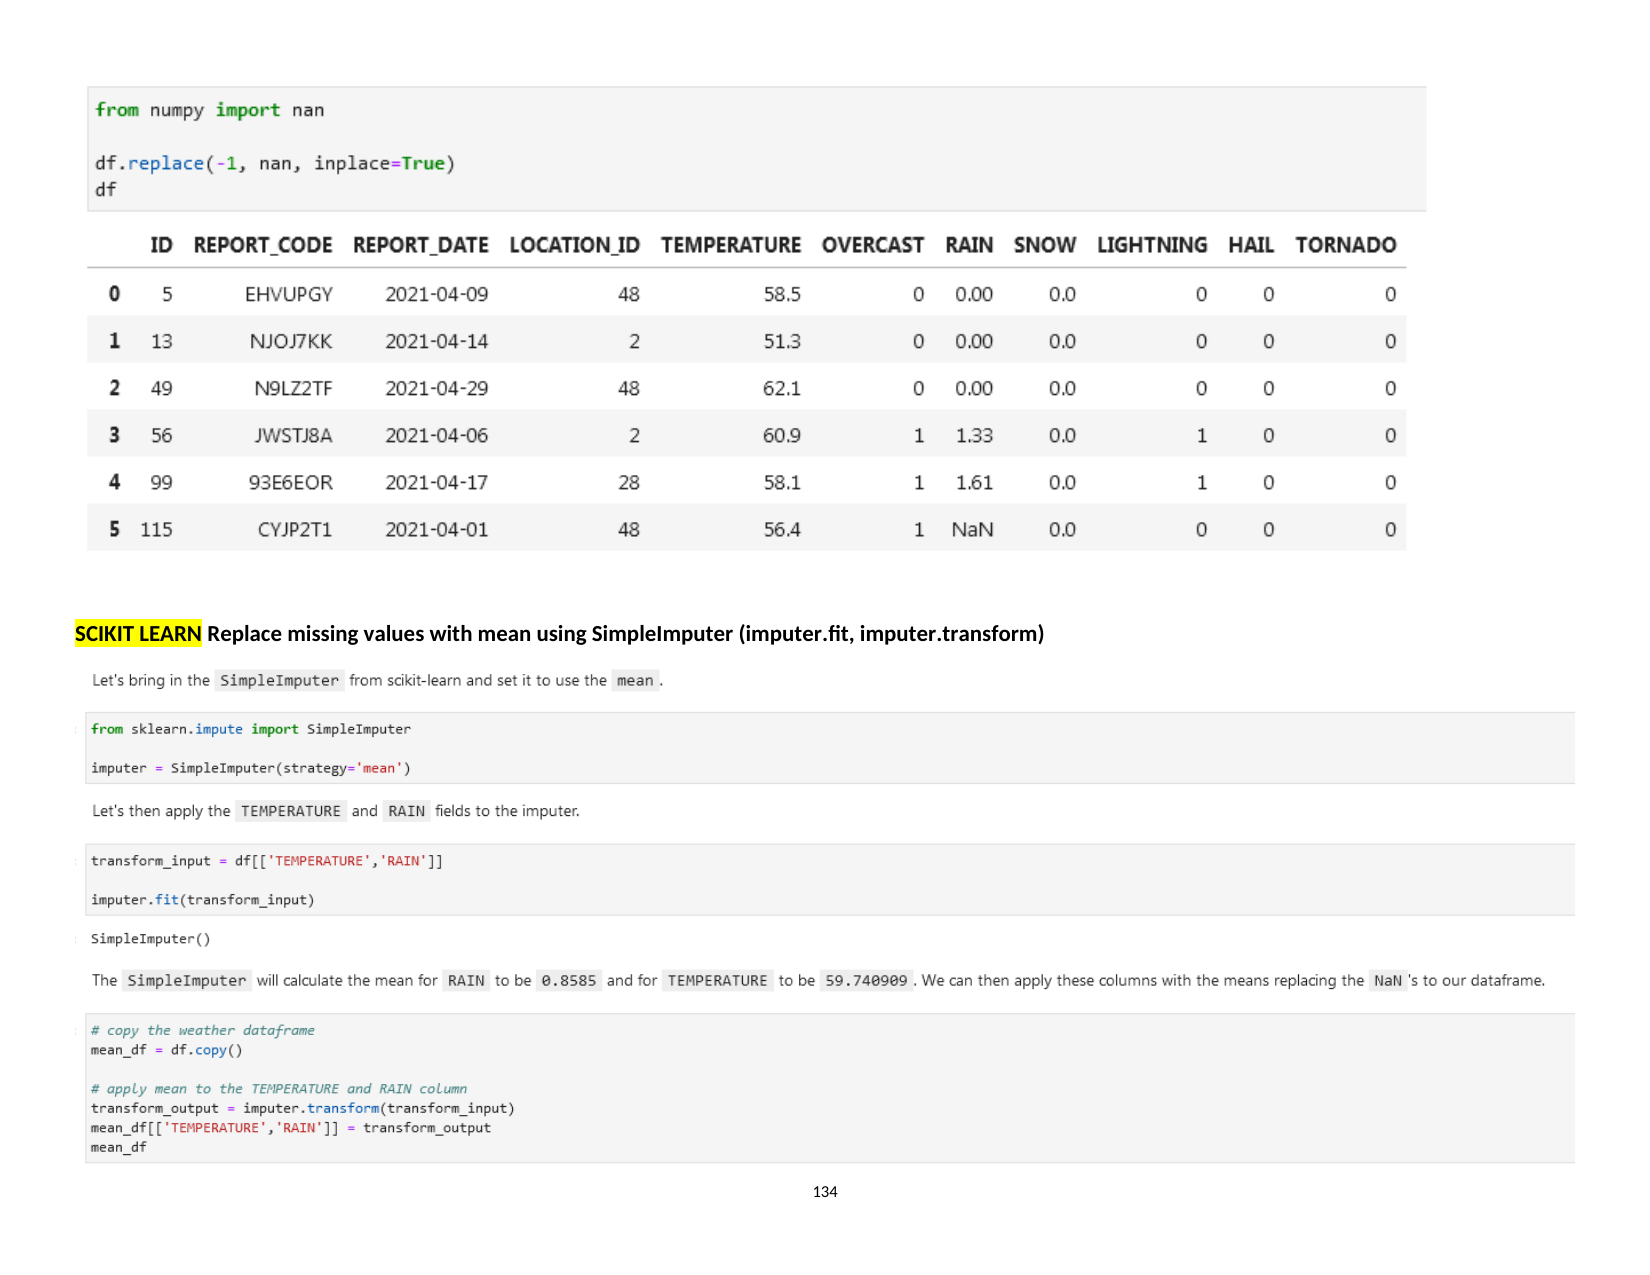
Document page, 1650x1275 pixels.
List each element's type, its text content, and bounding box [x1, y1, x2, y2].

picture [75, 75, 1427, 554]
picture [75, 665, 1575, 1169]
text SCIKIT LEARN Replace missing values with mean using SimpleImputer (imputer.fit, imputer.transform) [202, 619, 1575, 647]
